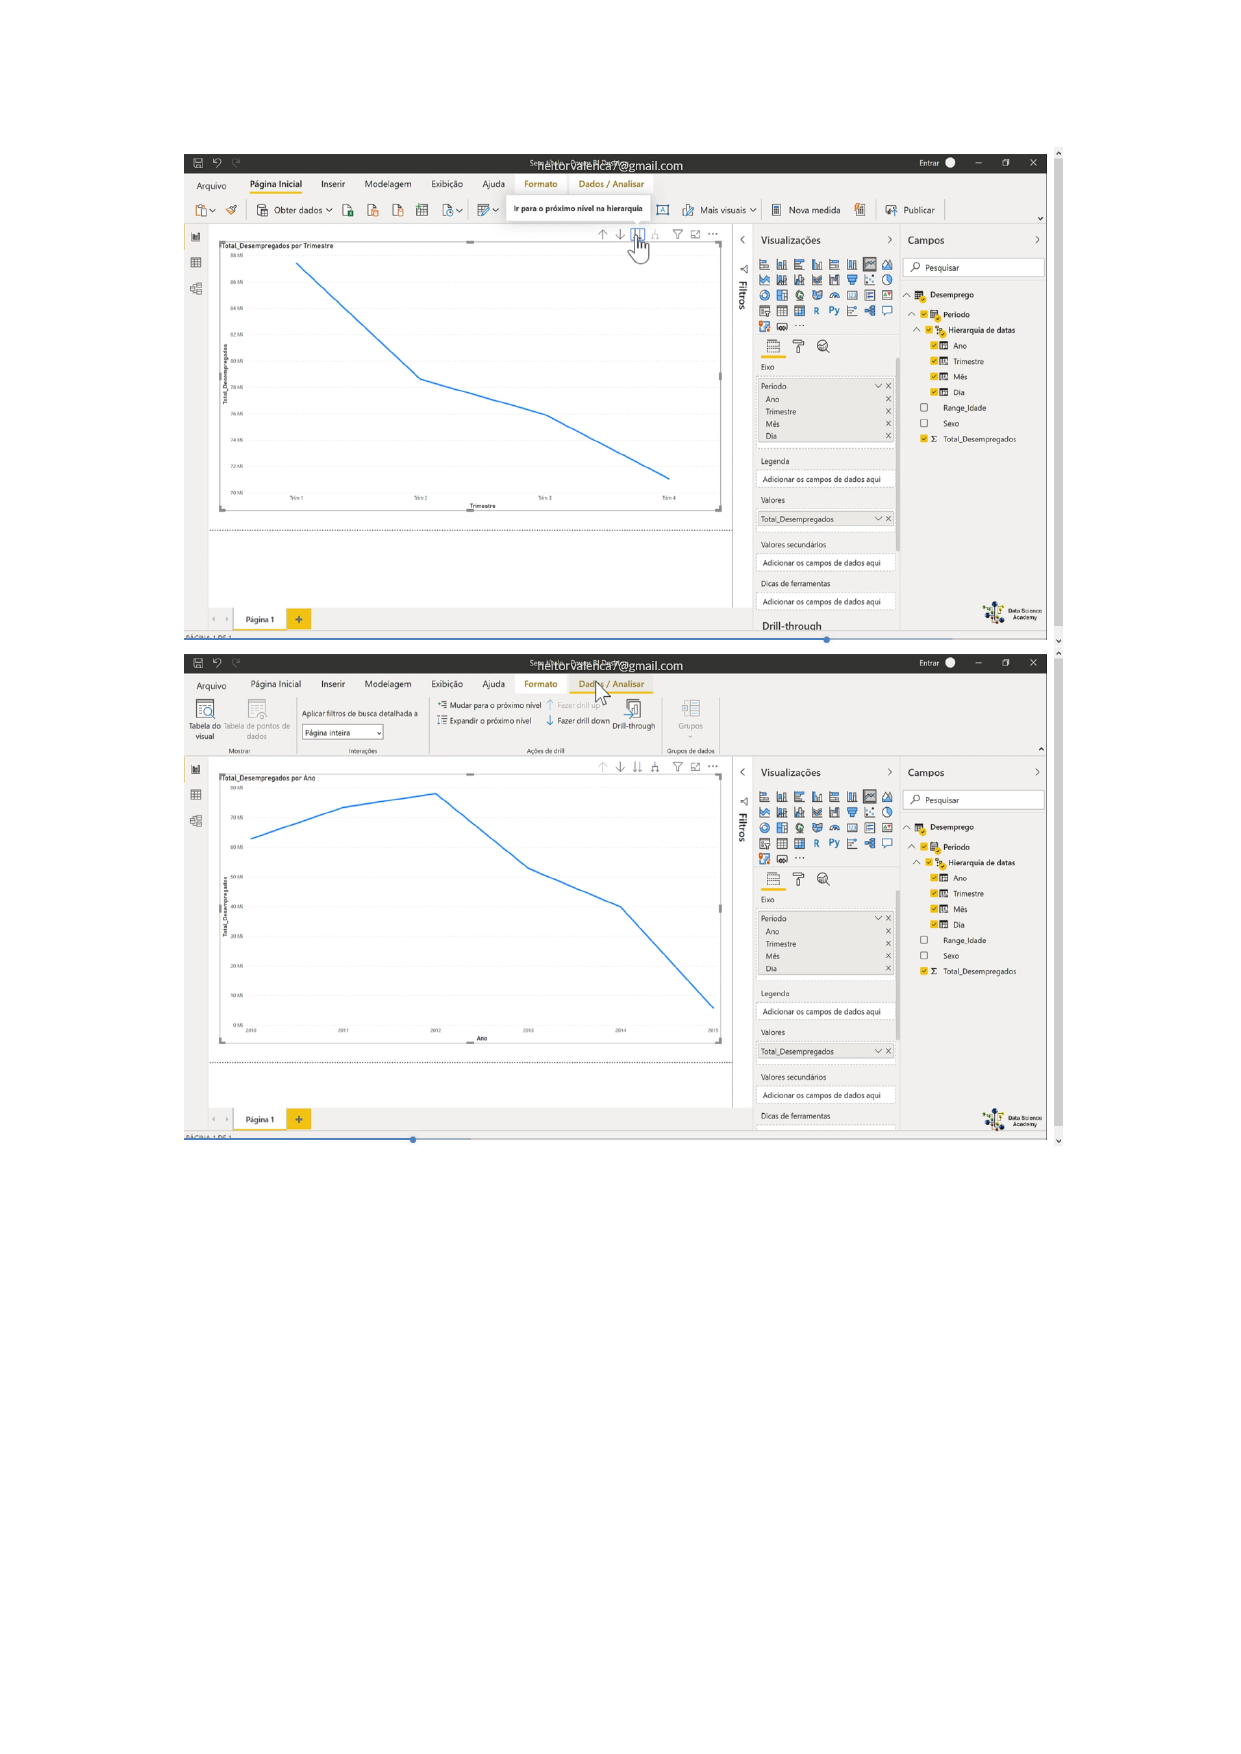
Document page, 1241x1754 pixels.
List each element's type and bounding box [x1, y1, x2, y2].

picture [177, 147, 1063, 646]
picture [177, 647, 1063, 1146]
